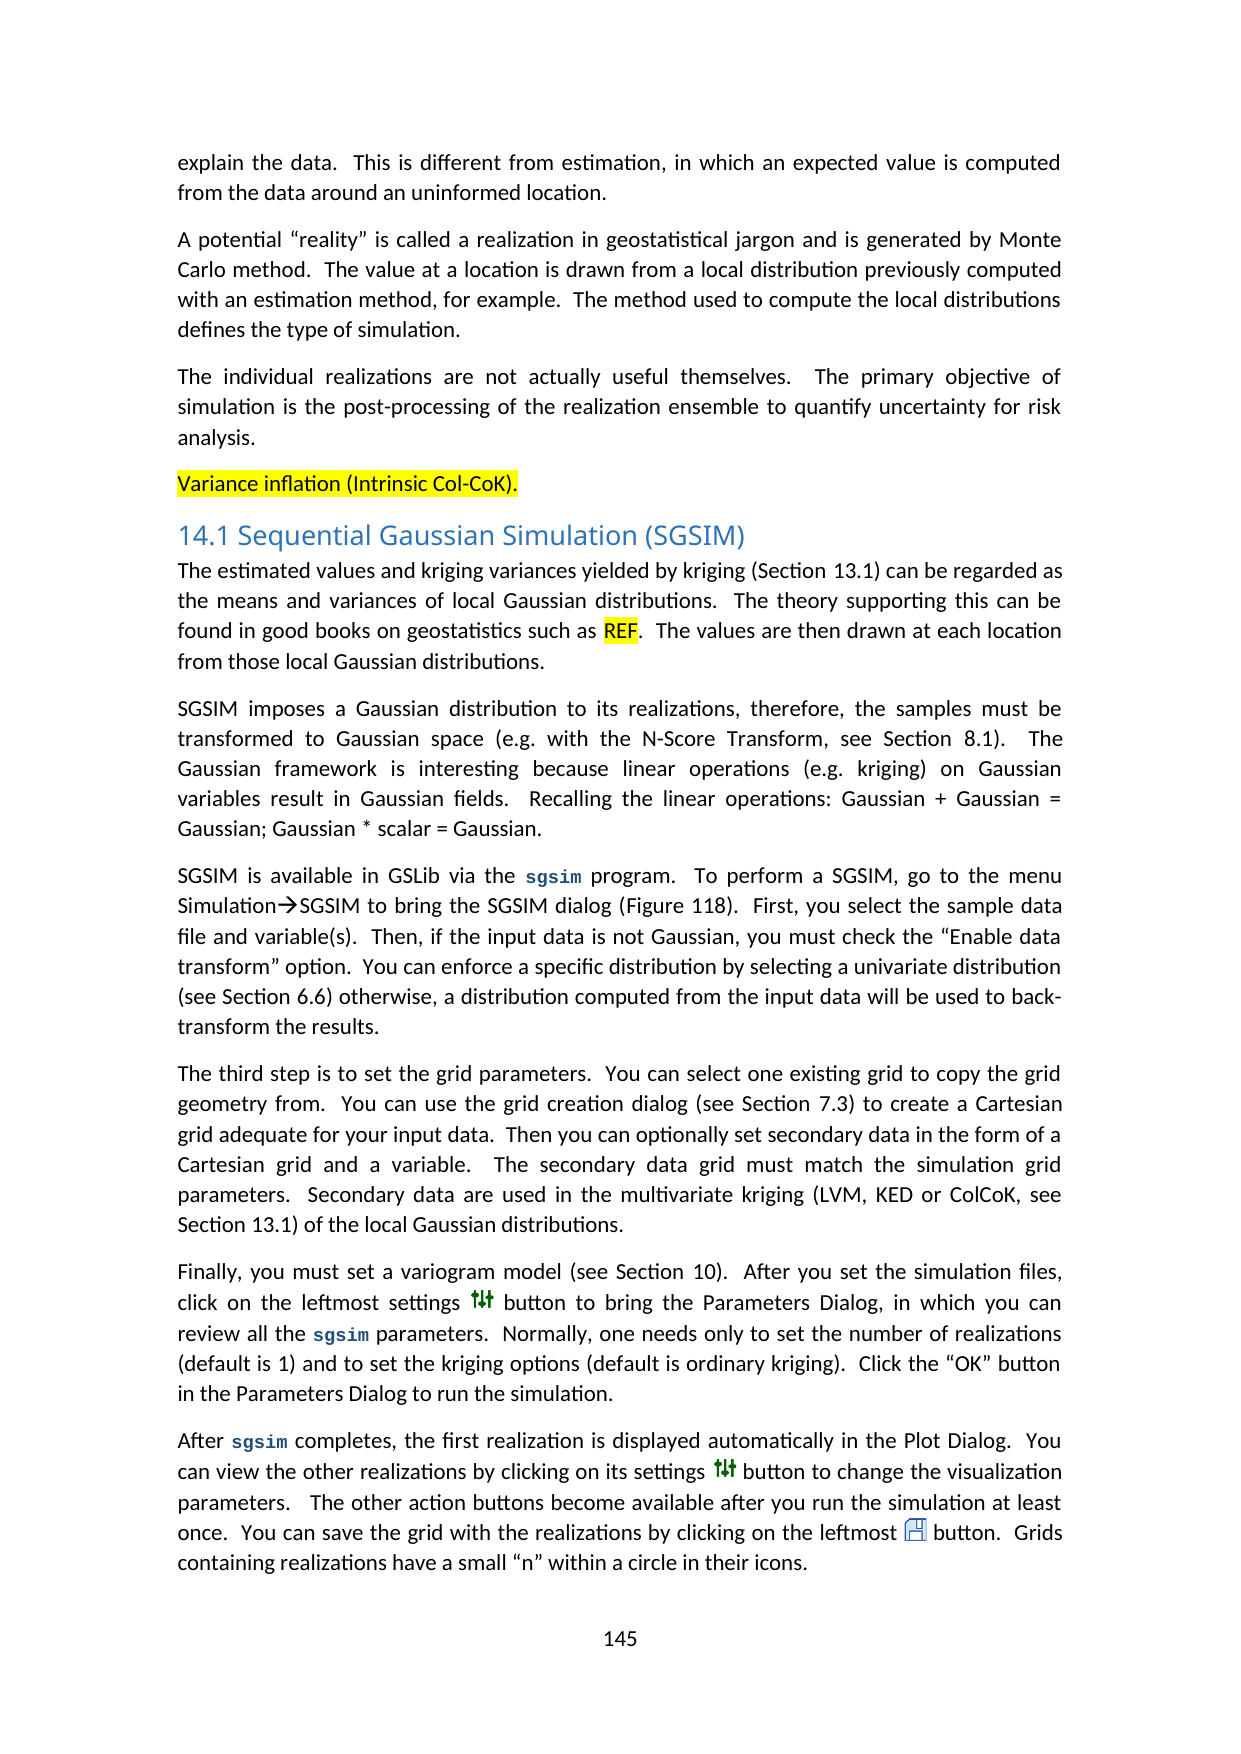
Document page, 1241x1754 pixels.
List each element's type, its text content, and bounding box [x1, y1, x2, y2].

text The third step is to set the grid parameters. You can select one existing grid to copy the grid geometry from. You can use the grid creation dialog (see Section 7.3) to create a Cartesian grid adequate for your input data. Then you can optionally set secondary data in the form of a Cartesian grid and a variable. The secondary data grid must match the simulation grid parameters. Secondary data are used in the multivariate kriging (LVM, KED or ColCoK, see Section 13.1) of the local Gaussian distributions. [177, 1059, 1063, 1238]
text SGSIM is available in GSLib via the sgsim program. To perform a SGSIM, go to the menu SimulationSGSIM to bring the SGSIM dialog (Figure 118). First, you select the sample data file and variable(s). Then, if the input data is not Gaussian, you must check the “Enable data transform” option. You can enforce a specific distribution by selecting a univariate distribution (see Section 6.6) otherwise, a distribution computed from the input data will be used to back-transform the results. [177, 861, 1063, 1040]
picture [904, 1518, 927, 1541]
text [177, 148, 1063, 206]
text The individual realizations are not actually useful themselves. The primary objective of simulation is the post-processing of the realization ensemble to quantify uncertainty for risk analysis. [177, 362, 1063, 451]
picture [470, 1287, 494, 1311]
text SGSIM imposes a Gaussian distribution to its realizations, therefore, the samples must be transformed to Gaussian space (e.g. with the N-Score Transform, see Section 8.1). The Gaussian framework is interesting because linear operations (e.g. kriging) on Gaussian variables result in Gaussian fields. Recalling the linear operations: Gaussian + Gaussian = Gaussian; Gaussian * scalar = Gaussian. [177, 694, 1063, 842]
subtitle Sequential Gaussian Simulation (SGSIM) [177, 516, 1063, 553]
text After sgsim completes, the first realization is displayed automatically in the Plot Dialog. You can view the other realizations by clicking on its settings button to change the visualization parameters. The other action buttons become available after you run the simulation at least once. You can save the grid with the realizations by clicking on the leftmost button. Grids containing realizations have a small “n” within a circle in their icons. [177, 1426, 1063, 1576]
picture [713, 1456, 737, 1480]
text The estimated values and kriging variances yielded by kriging (Section 13.1) can be regarded as the means and variances of local Gaussian distributions. The theory supporting this can be found in good books on geostatistics such as REF. The values are then drawn at each location from those local Gaussian distributions. [177, 556, 1063, 675]
text A potential “reality” is called a realization in geostatistical jargon and is generated by Monte Carlo method. The value at a location is drawn from a local distribution previously computed with an estimation method, for example. The method used to compute the local distributions defines the type of simulation. [177, 225, 1063, 343]
text Finally, you must set a variogram model (see Section 10). After you set the simulation files, click on the leftmost settings button to bring the Parameters Dialog, in which you can review all the sgsim parameters. Normally, one needs only to set the number of realizations (default is 1) and to set the kriging options (default is ordinary kriging). Click the “OK” button in the Parameters Dialog to run the simulation. [177, 1257, 1063, 1407]
text Variance inflation (Intrinsic Col-CoK). [177, 469, 1063, 497]
